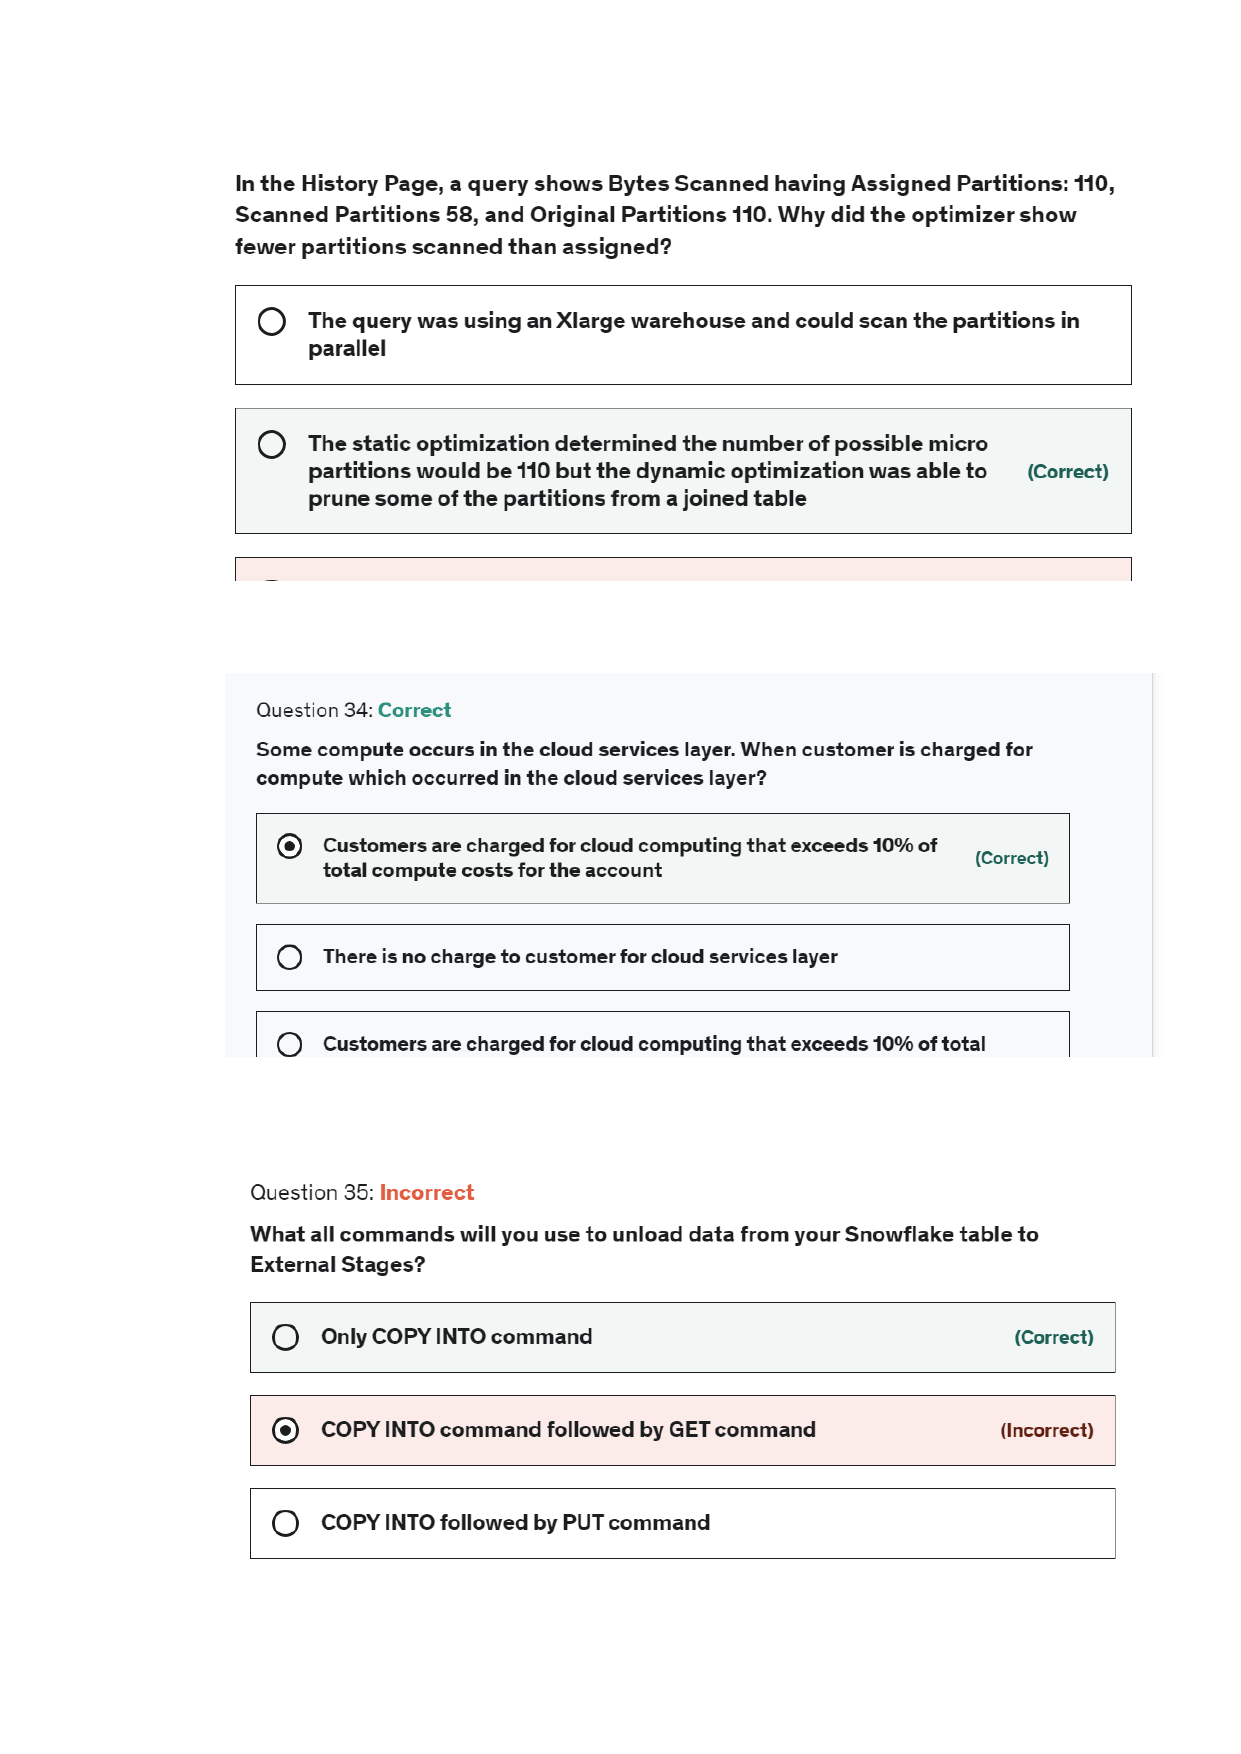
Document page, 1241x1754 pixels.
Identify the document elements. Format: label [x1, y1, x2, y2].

picture [225, 673, 1166, 1057]
picture [225, 1150, 1166, 1562]
picture [225, 150, 1166, 581]
